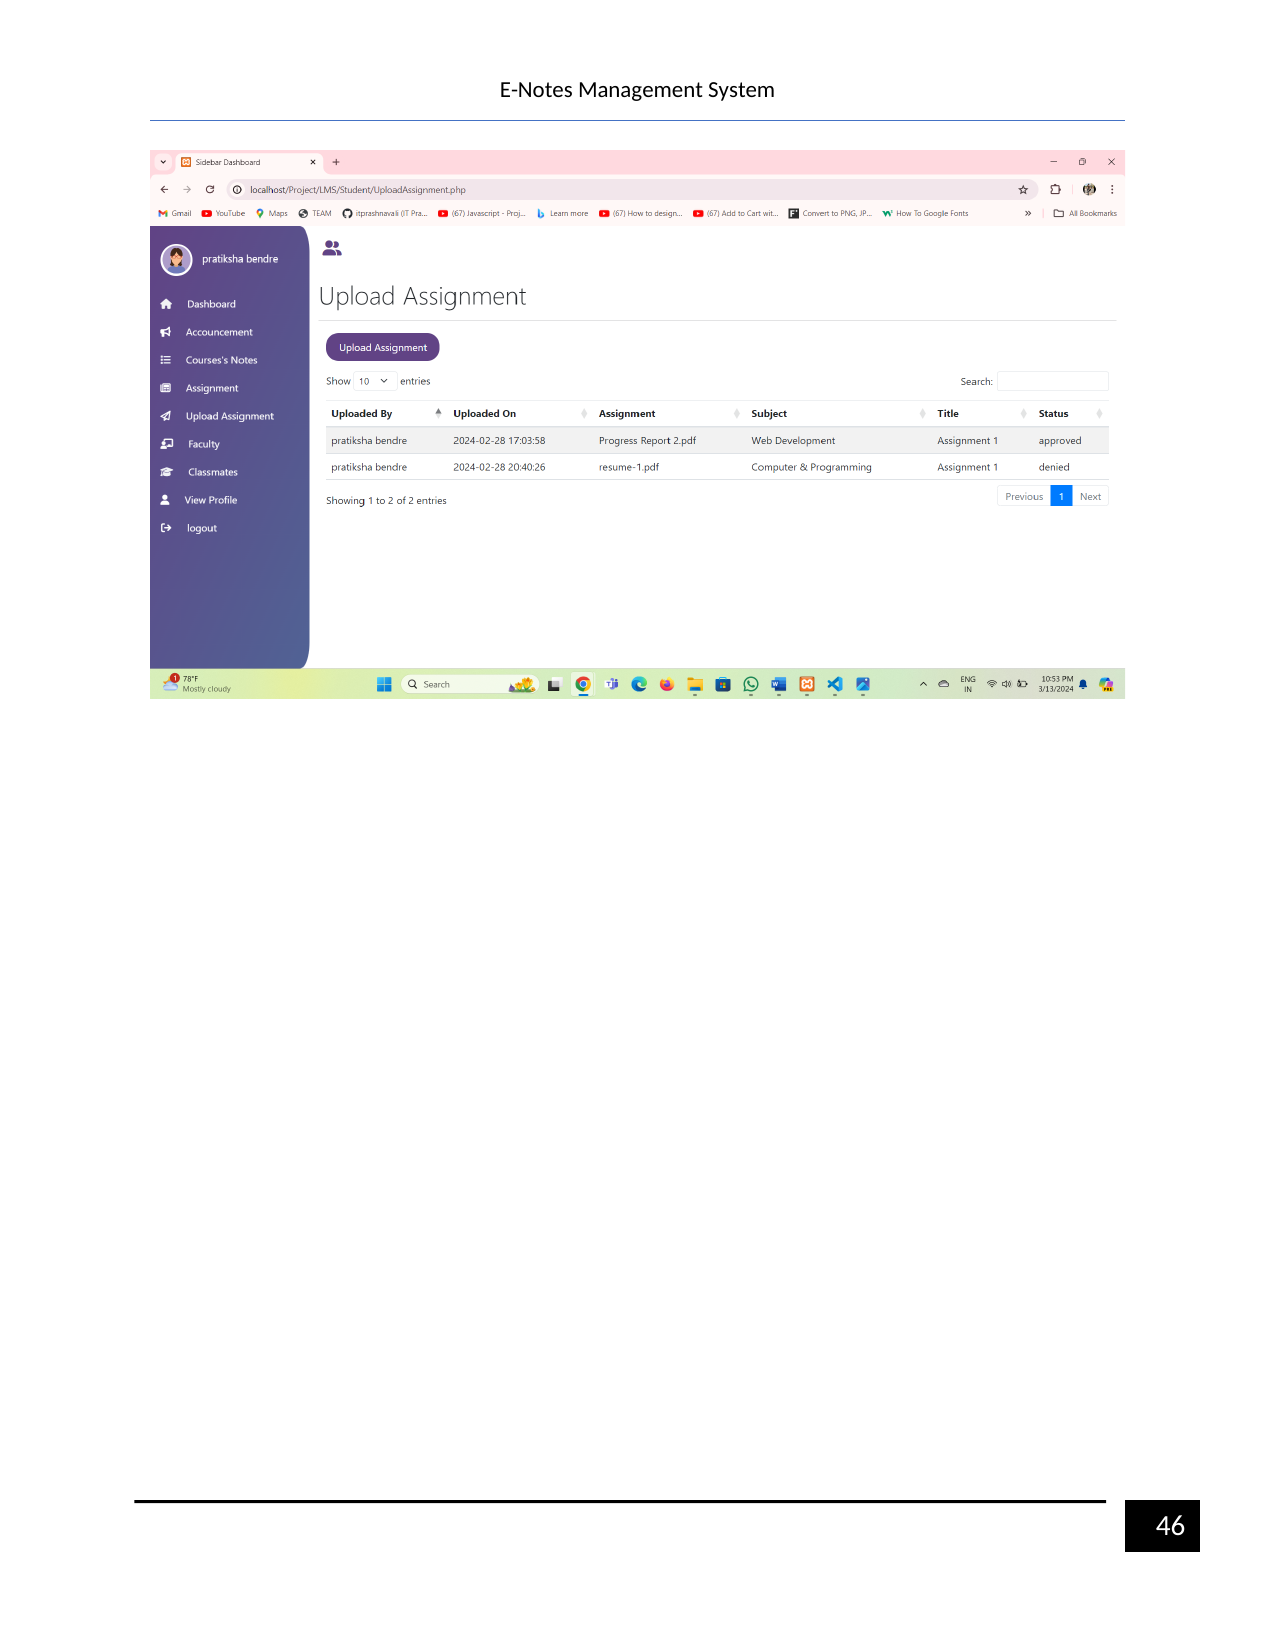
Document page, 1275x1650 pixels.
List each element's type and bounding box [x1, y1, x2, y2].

picture [150, 150, 1125, 699]
